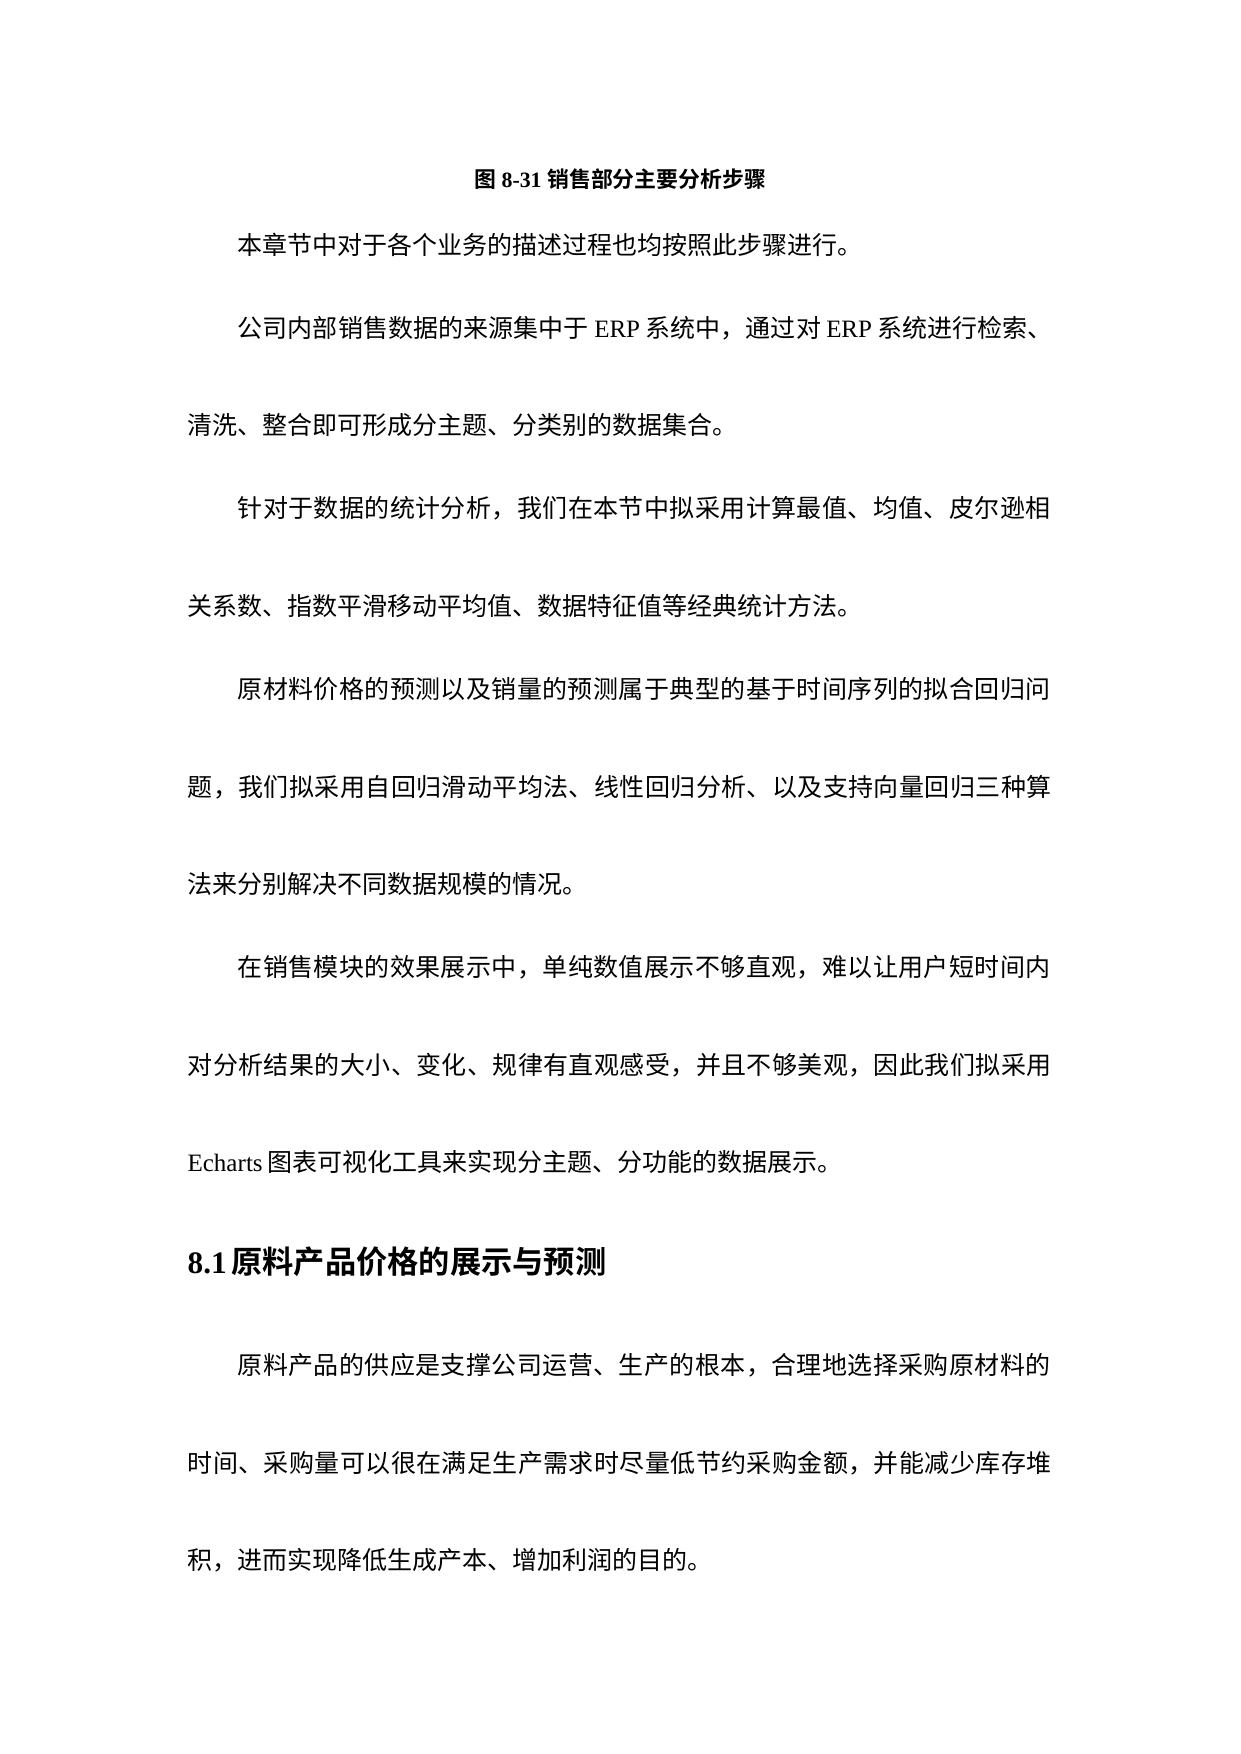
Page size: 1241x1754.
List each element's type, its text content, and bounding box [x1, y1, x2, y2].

text 原料产品的供应是支撑公司运营、生产的根本，合理地选择采购原材料的时间、采购量可以很在满足生产需求时尽量低节约采购金额，并能减少库存堆积，进而实现降低生成产本、增加利润的目的。 [187, 1331, 1053, 1591]
text 原材料价格的预测以及销量的预测属于典型的基于时间序列的拟合回归问题，我们拟采用自回归滑动平均法、线性回归分析、以及支持向量回归三种算法来分别解决不同数据规模的情况。 [187, 655, 1053, 915]
text 公司内部销售数据的来源集中于ERP系统中，通过对ERP系统进行检索、清洗、整合即可形成分主题、分类别的数据集合。 [187, 294, 1053, 456]
subtitle 原料产品价格的展示与预测 [187, 1228, 1053, 1293]
text 在销售模块的效果展示中，单纯数值展示不够直观，难以让用户短时间内对分析结果的大小、变化、规律有直观感受，并且不够美观，因此我们拟采用Echarts图表可视化工具来实现分主题、分功能的数据展示。 [187, 933, 1053, 1193]
text 本章节中对于各个业务的描述过程也均按照此步骤进行。 [187, 211, 1053, 276]
text 针对于数据的统计分析，我们在本节中拟采用计算最值、均值、皮尔逊相关系数、指数平滑移动平均值、数据特征值等经典统计方法。 [187, 474, 1053, 637]
